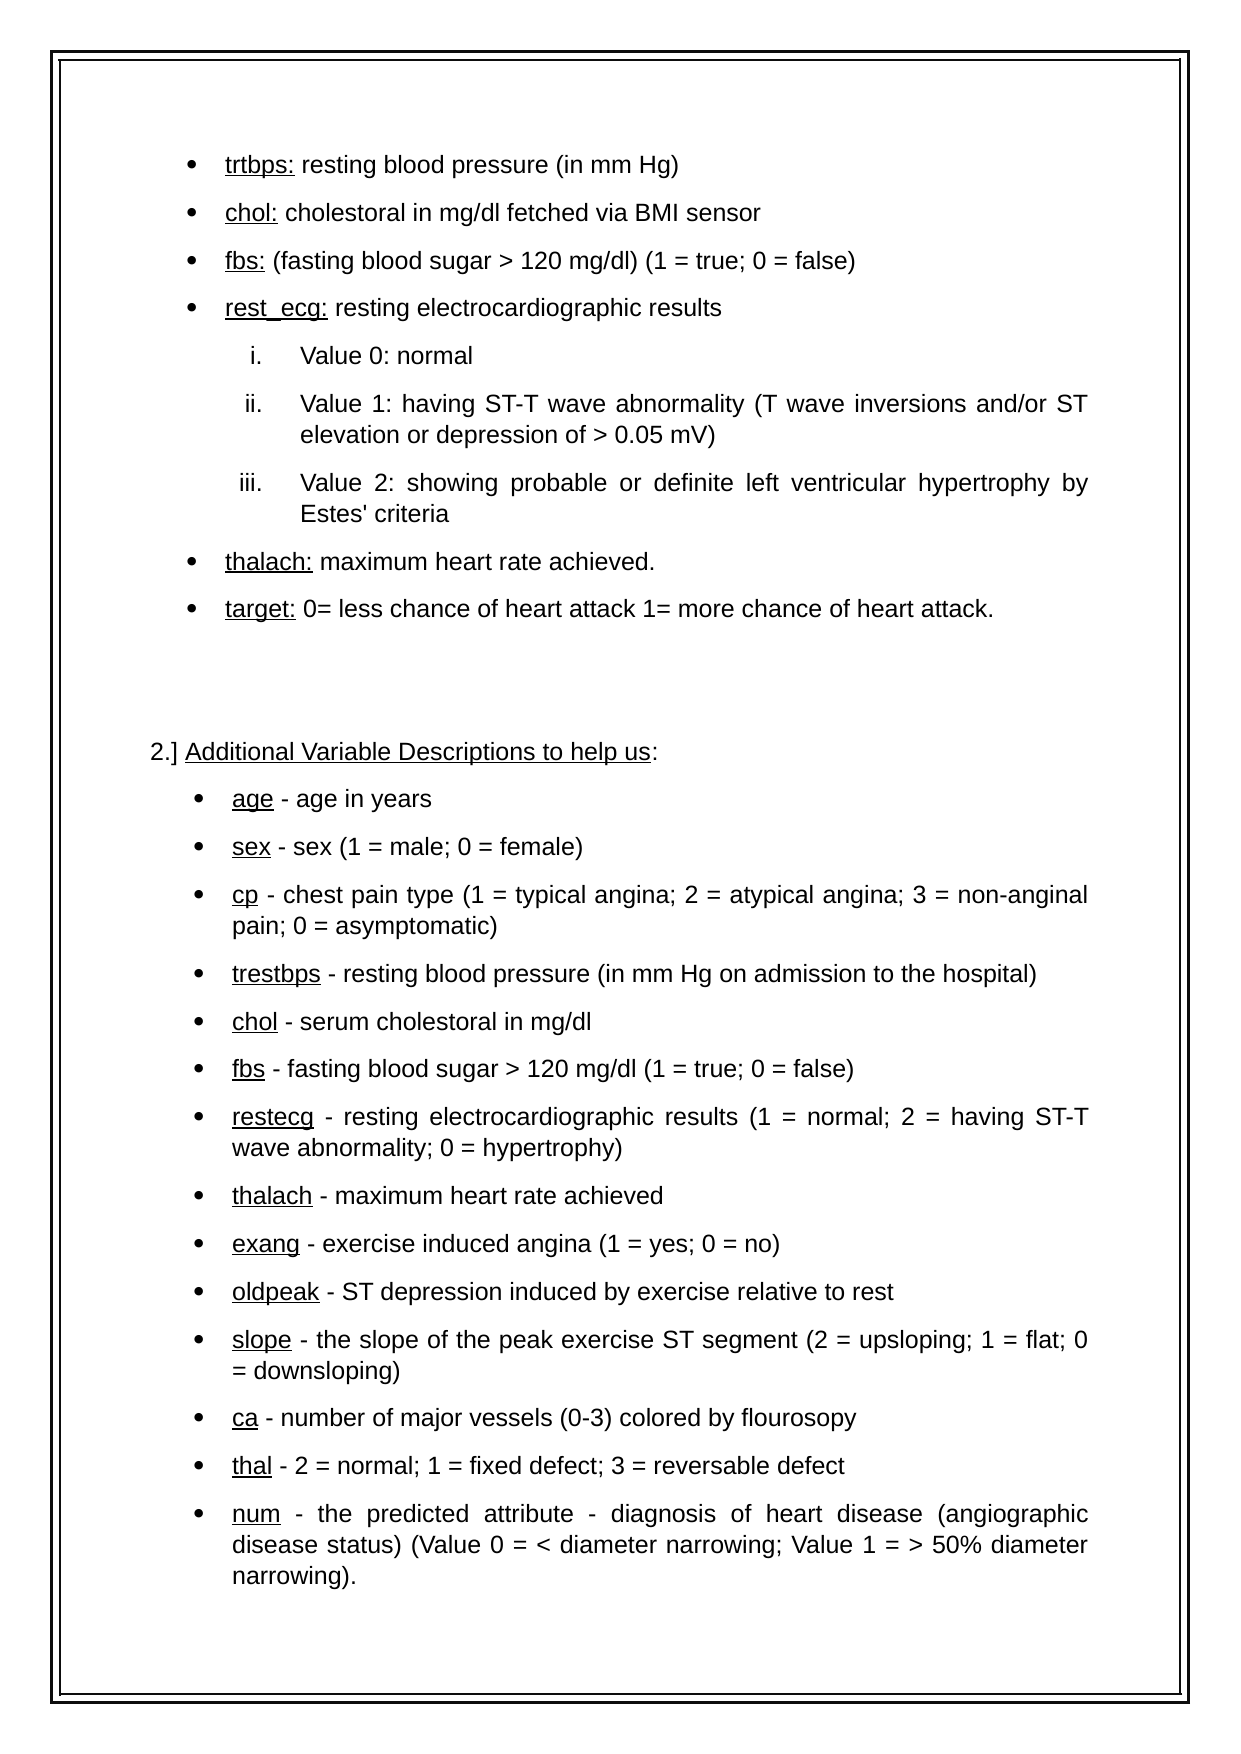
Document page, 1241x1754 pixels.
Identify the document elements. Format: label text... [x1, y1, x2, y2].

list trtbps: resting blood pressure (in mm Hg) [187, 150, 1090, 179]
list exang - exercise induced angina (1 = yes; 0 = no) [194, 1229, 1090, 1258]
list trestbps - resting blood pressure (in mm Hg on admission to the hospital) [194, 959, 1090, 988]
list ca - number of major vessels (0-3) colored by flourosopy [194, 1403, 1090, 1432]
list thal - 2 = normal; 1 = fixed defect; 3 = reversable defect [194, 1451, 1090, 1480]
list target: 0= less chance of heart attack 1= more chance of heart attack. [187, 594, 1090, 623]
list chol - serum cholestoral in mg/dl [194, 1007, 1090, 1036]
list fbs - fasting blood sugar > 120 mg/dl (1 = true; 0 = false) [194, 1054, 1090, 1083]
list num - the predicted attribute - diagnosis of heart disease (angiographic disease status) (Value 0 = < diameter narrowing; Value 1 = > 50% diameter narrowing). [194, 1499, 1090, 1590]
list age - age in years [194, 784, 1090, 813]
list thalach - maximum heart rate achieved [194, 1181, 1090, 1210]
list Value 1: having ST-T wave abnormality (T wave inversions and/or ST elevation or depression of > 0.05 mV) [262, 389, 1090, 449]
list fbs: (fasting blood sugar > 120 mg/dl) (1 = true; 0 = false) [187, 246, 1090, 274]
list chol: cholestoral in mg/dl fetched via BMI sensor [187, 198, 1090, 227]
list Value 0: normal [262, 341, 1090, 370]
list oldpeak - ST depression induced by exercise relative to rest [194, 1277, 1090, 1306]
list slope - the slope of the peak exercise ST segment (2 = upsloping; 1 = flat; 0 = downsloping) [194, 1324, 1090, 1384]
list Value 2: showing probable or definite left ventricular hypertrophy by Estes' criteria [262, 468, 1090, 527]
list sex - sex (1 = male; 0 = female) [194, 832, 1090, 861]
text 2.] Additional Variable Descriptions to help us: [150, 737, 1090, 765]
list rest_ecg: resting electrocardiographic results [187, 293, 1090, 322]
list restecg - resting electrocardiographic results (1 = normal; 2 = having ST-T wave abnormality; 0 = hypertrophy) [194, 1102, 1090, 1162]
list thalach: maximum heart rate achieved. [187, 546, 1090, 575]
list cp - chest pain type (1 = typical angina; 2 = atypical angina; 3 = non-anginal pain; 0 = asymptomatic) [194, 880, 1090, 940]
